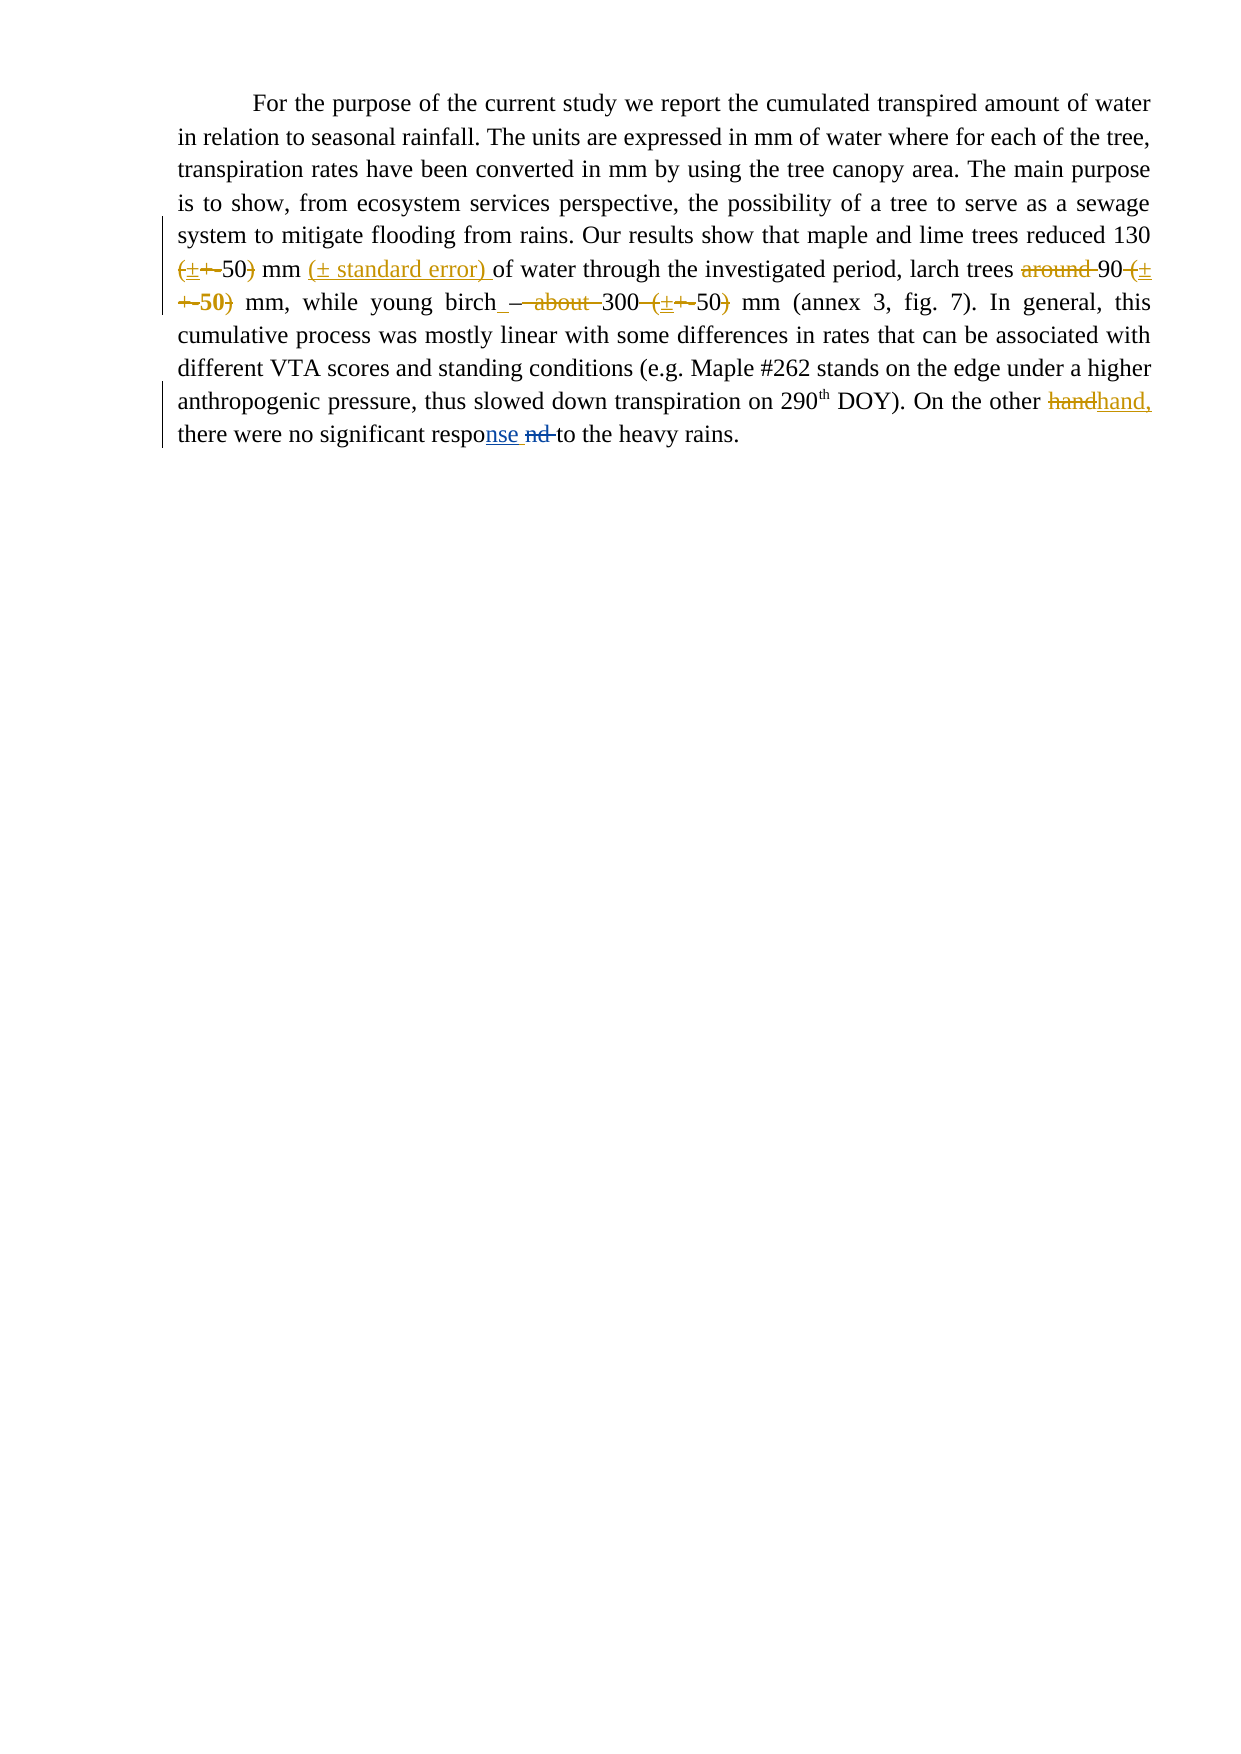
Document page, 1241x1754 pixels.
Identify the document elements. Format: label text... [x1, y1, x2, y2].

text For the purpose of the current study we report the cumulated transpired amount of water in relation to seasonal rainfall. The units are expressed in mm of water where for each of the tree, transpiration rates have been converted in mm by using the tree canopy area. The main purpose is to show, from ecosystem services perspective, the possibility of a tree to serve as a sewage system to mitigate flooding from rains. Our results show that maple and lime trees reduced 130 50 mm of water through the investigated period, larch trees 9050 mm, while young birch–30050 mm (annex 3, fig. 7). In general, this cumulative process was mostly linear with some differences in rates that can be associated with different VTA scores and standing conditions (e.g. Maple #262 stands on the edge under a higher anthropogenic pressure, thus slowed down transpiration on 290th DOY). On the other there were no significant respoto the heavy rains. [177, 88, 1152, 447]
